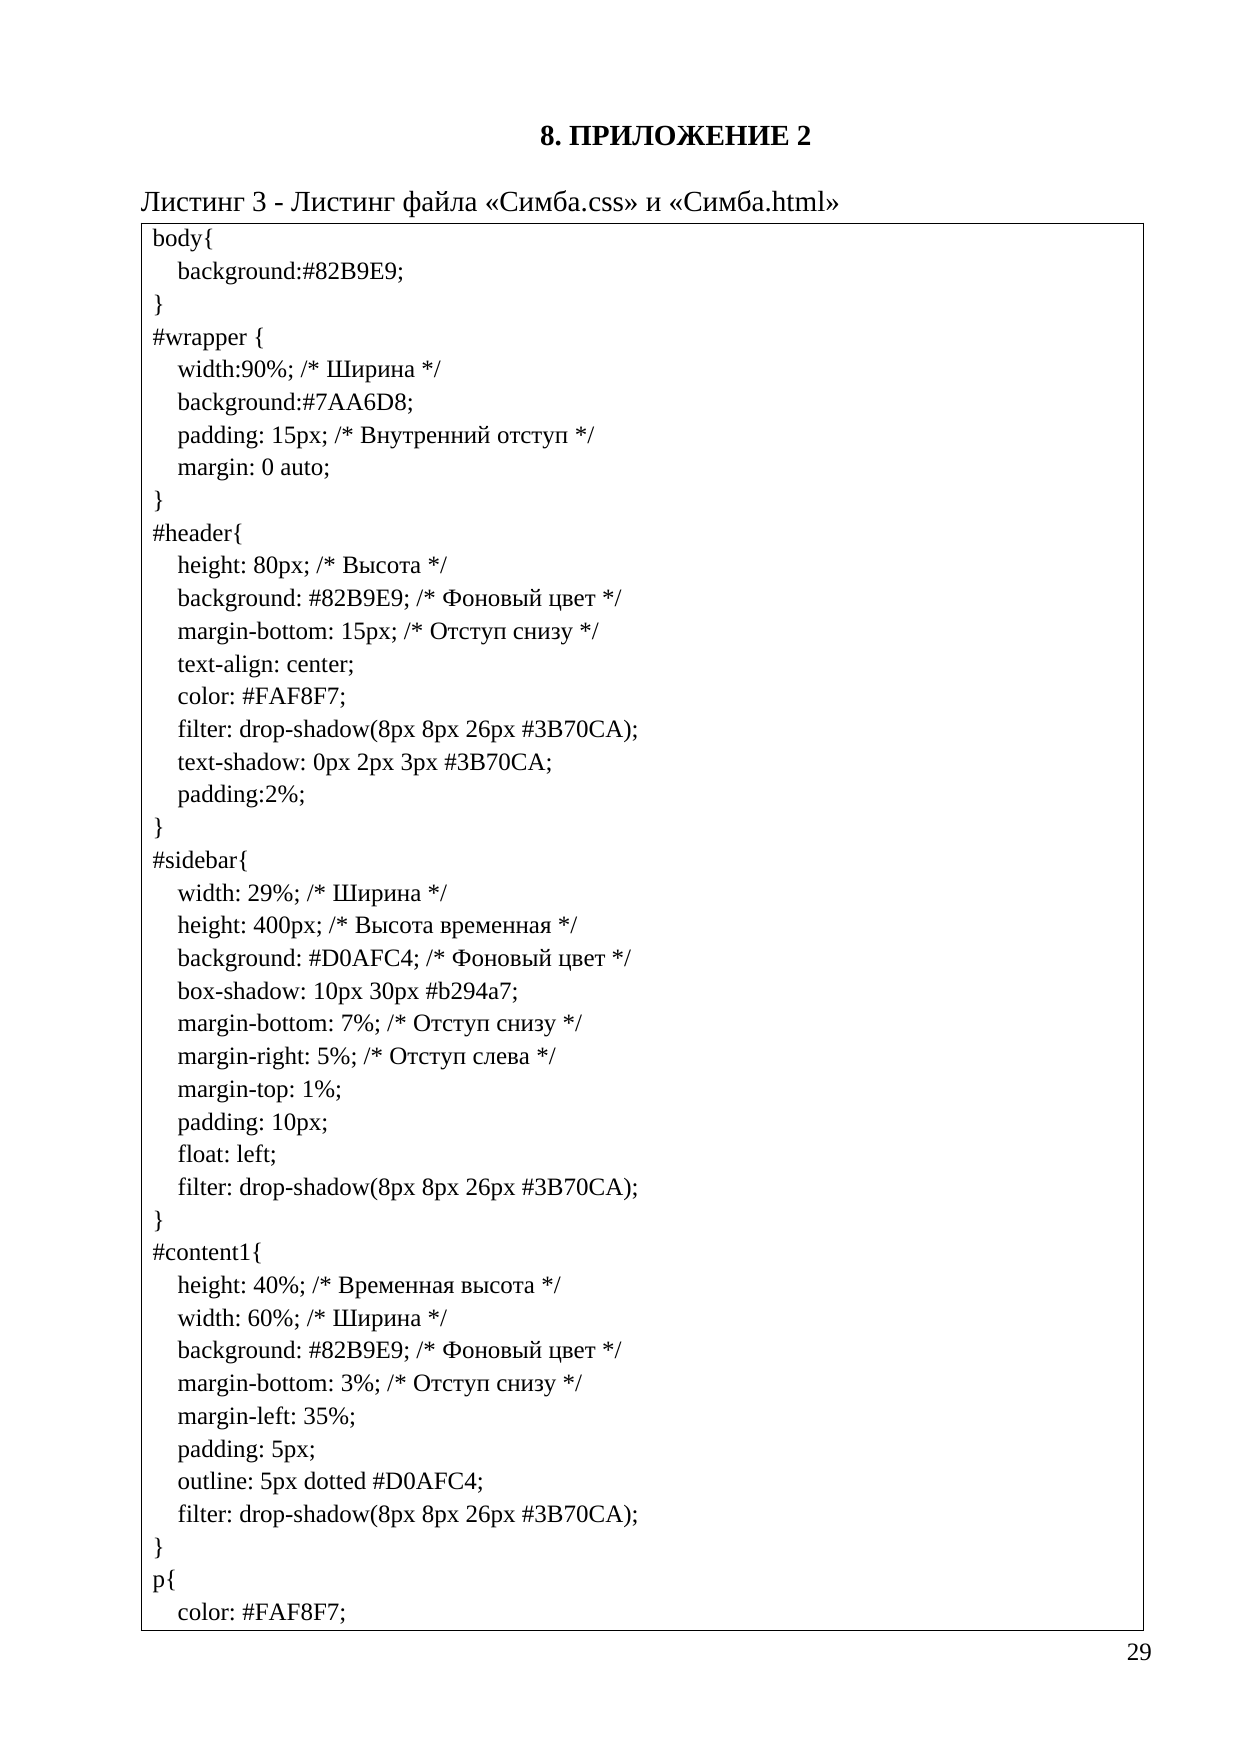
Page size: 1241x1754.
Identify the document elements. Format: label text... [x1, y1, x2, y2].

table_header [142, 224, 1143, 1630]
subtitle Приложение 2 [141, 118, 1152, 152]
text Листинг 3 - Листинг файла «Симба.css» и «Симба.html» [141, 184, 1151, 218]
